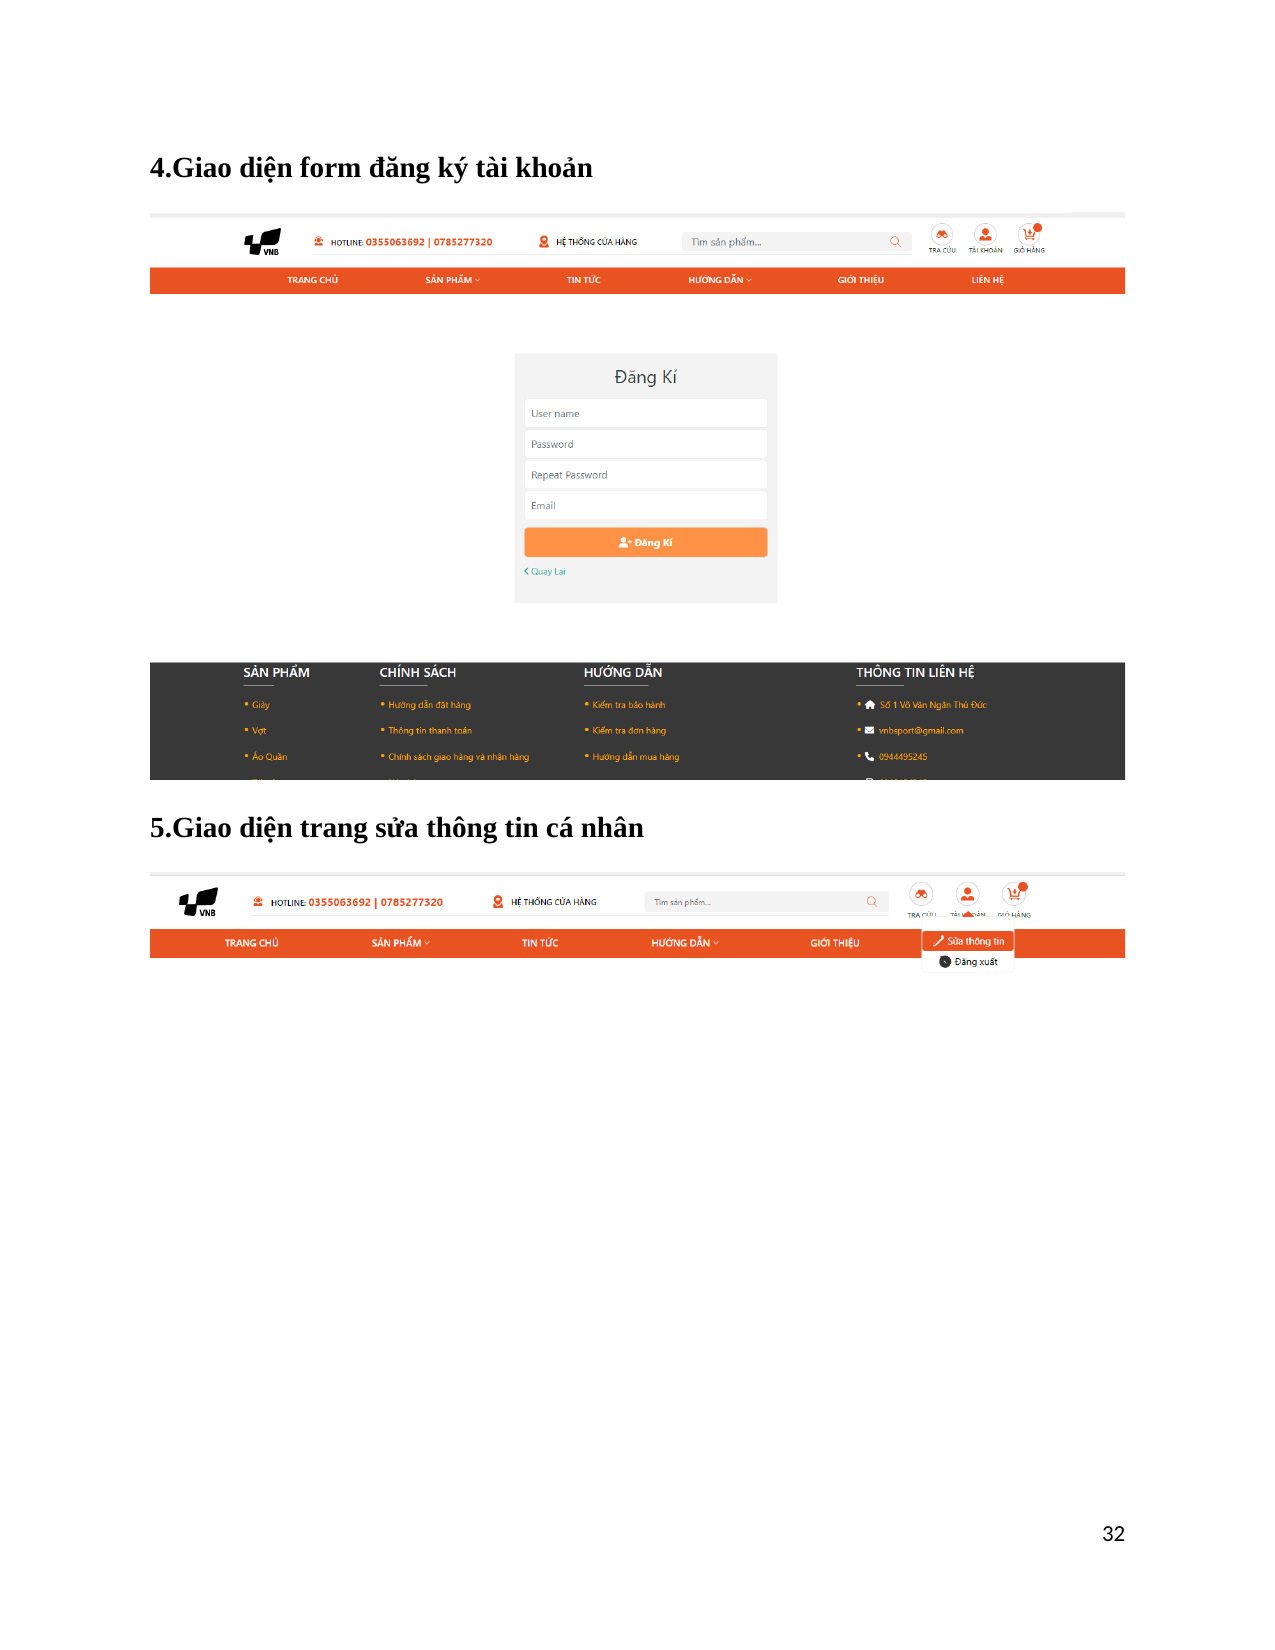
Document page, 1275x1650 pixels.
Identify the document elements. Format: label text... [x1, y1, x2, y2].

picture [150, 212, 1125, 780]
subtitle 4.Giao diện form đăng ký tài khoản [150, 150, 1125, 183]
subtitle 5.Giao diện trang sửa thông tin cá nhân [150, 810, 1125, 843]
picture [150, 872, 1125, 977]
